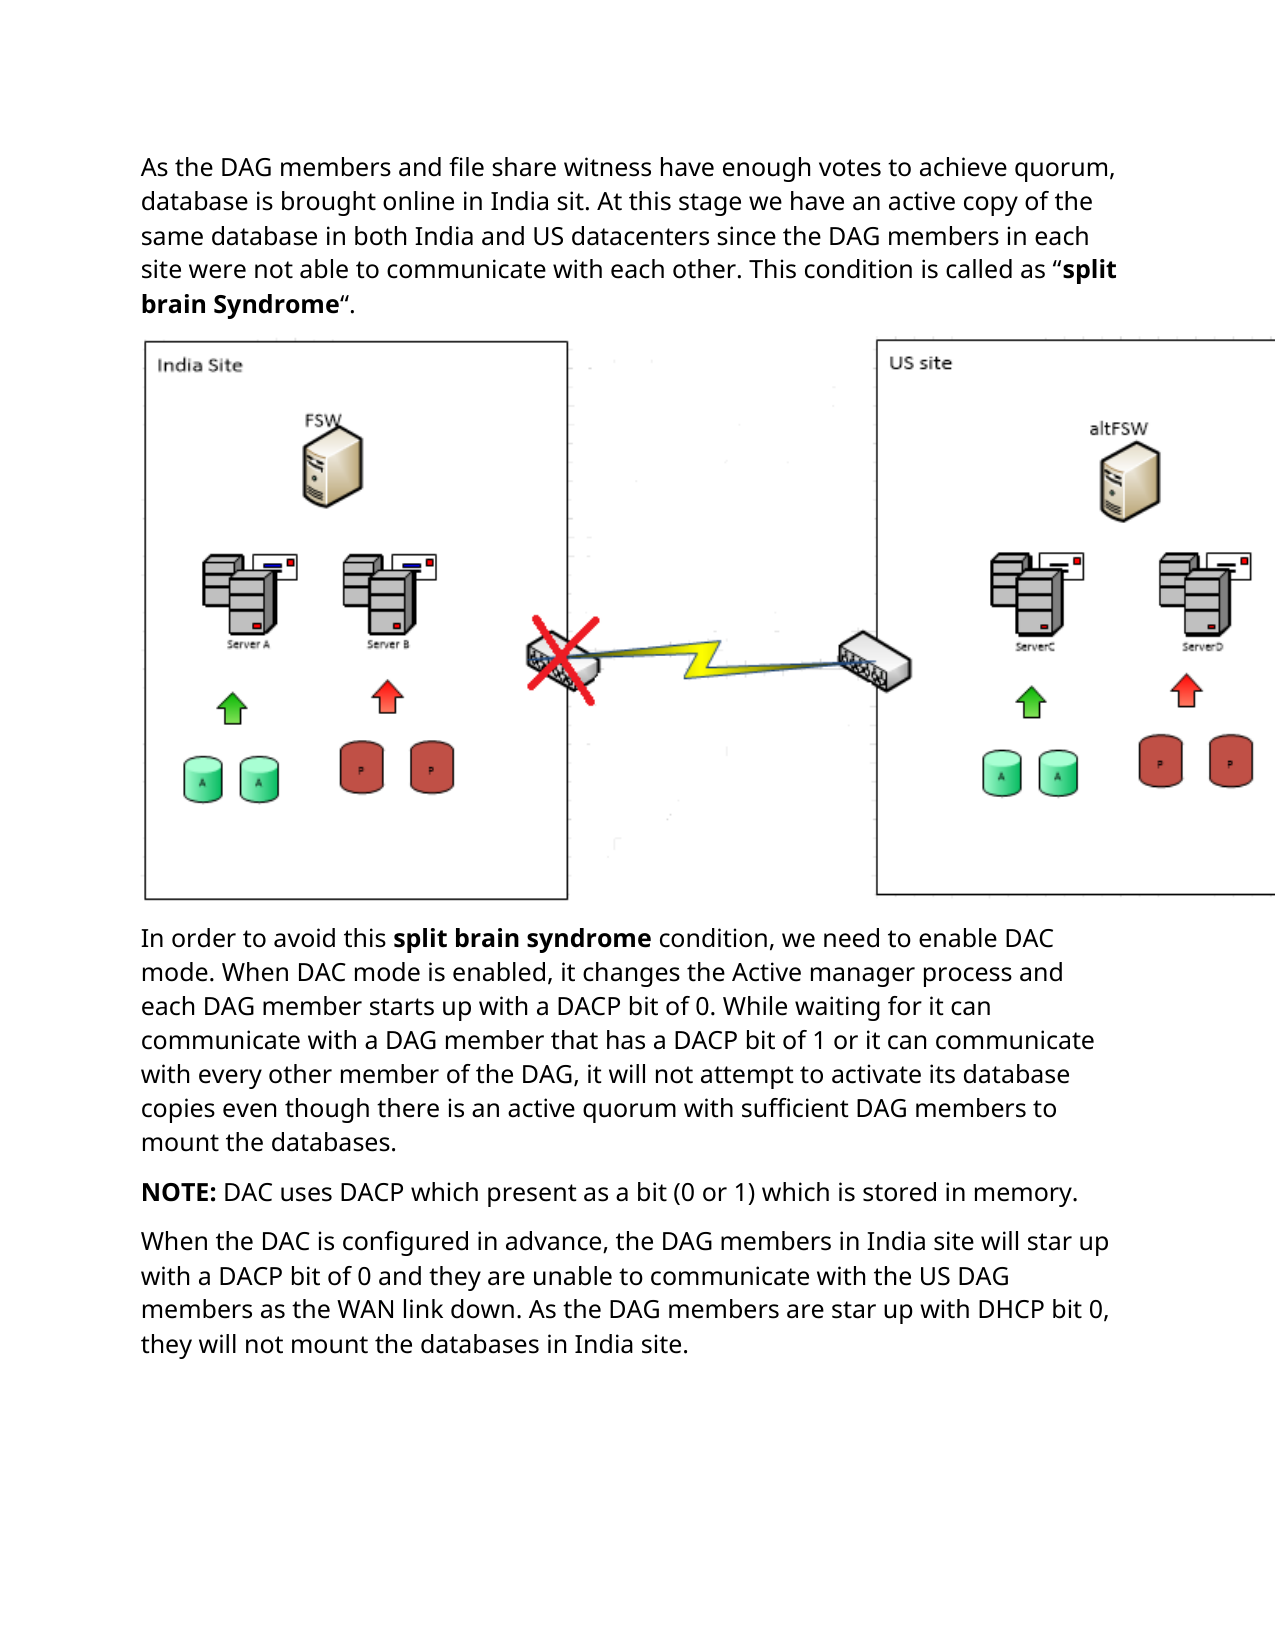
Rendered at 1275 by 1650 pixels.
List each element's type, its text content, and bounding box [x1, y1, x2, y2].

text In order to avoid this split brain syndrome condition, we need to enable DAC mode. When DAC mode is enabled, it changes the Active manager process and each DAG member starts up with a DACP bit of 0. While waiting for it can communicate with a DAG member that has a DACP bit of 1 or it can communicate with every other member of the DAG, it will not attempt to activate its database copies even though there is an active quorum with sufficient DAG members to mount the databases. [141, 920, 1125, 1159]
text When the DAC is configured in advance, the DAG members in India site will star up with a DACP bit of 0 and they are unable to communicate with the US DAG members as the WAN link down. As the DAG members are star up with DHCP bit 0, they will not mount the databases in India site. [141, 1224, 1125, 1360]
picture [140, 336, 1275, 905]
text As the DAG members and file share witness have enough votes to achieve quorum, database is brought online in India sit. At this stage we have an active copy of the same database in both India and US datacenters since the DAG members in each site were not able to communicate with each other. This condition is called as “split brain Syndrome“. [141, 150, 1125, 320]
text NOTE: DAC uses DACP which present as a bit (0 or 1) which is stored in memory. [141, 1174, 1125, 1208]
